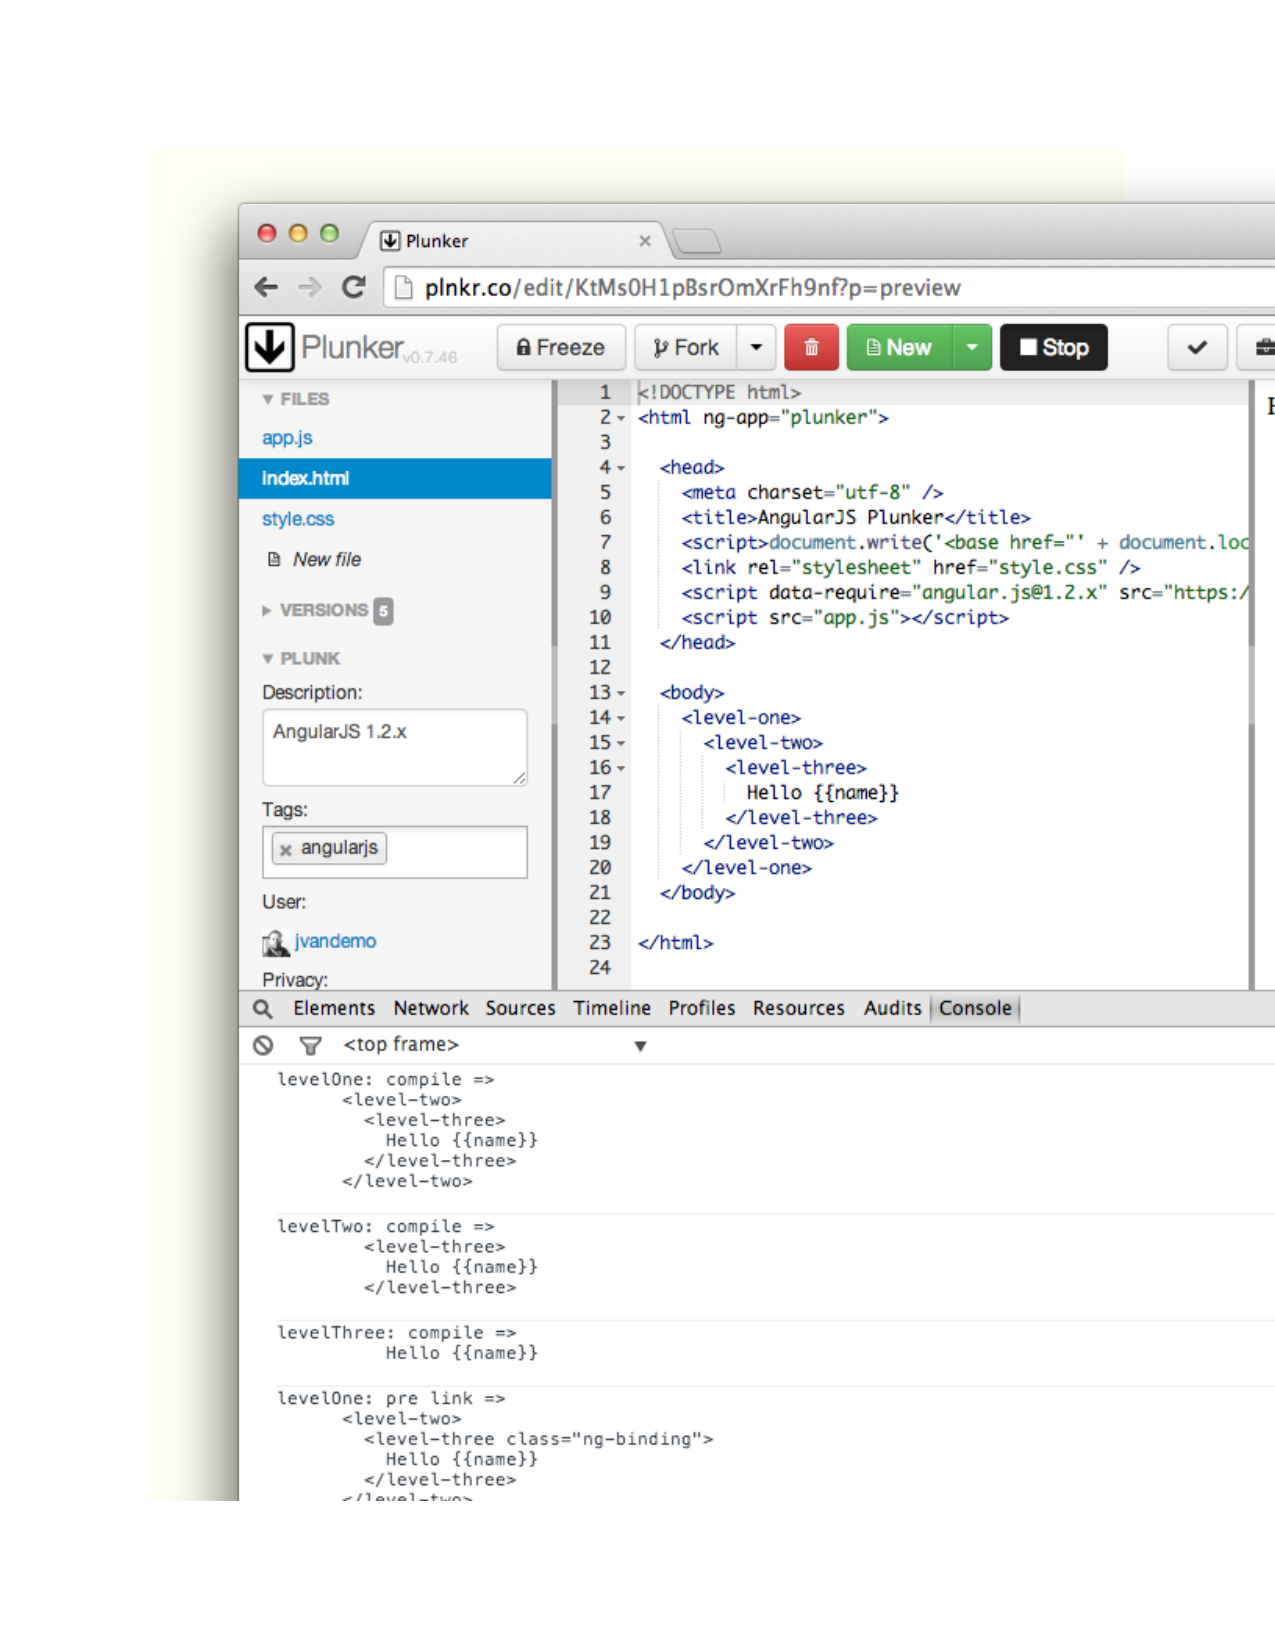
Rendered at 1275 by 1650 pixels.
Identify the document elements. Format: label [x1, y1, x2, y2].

picture [150, 150, 1275, 1501]
